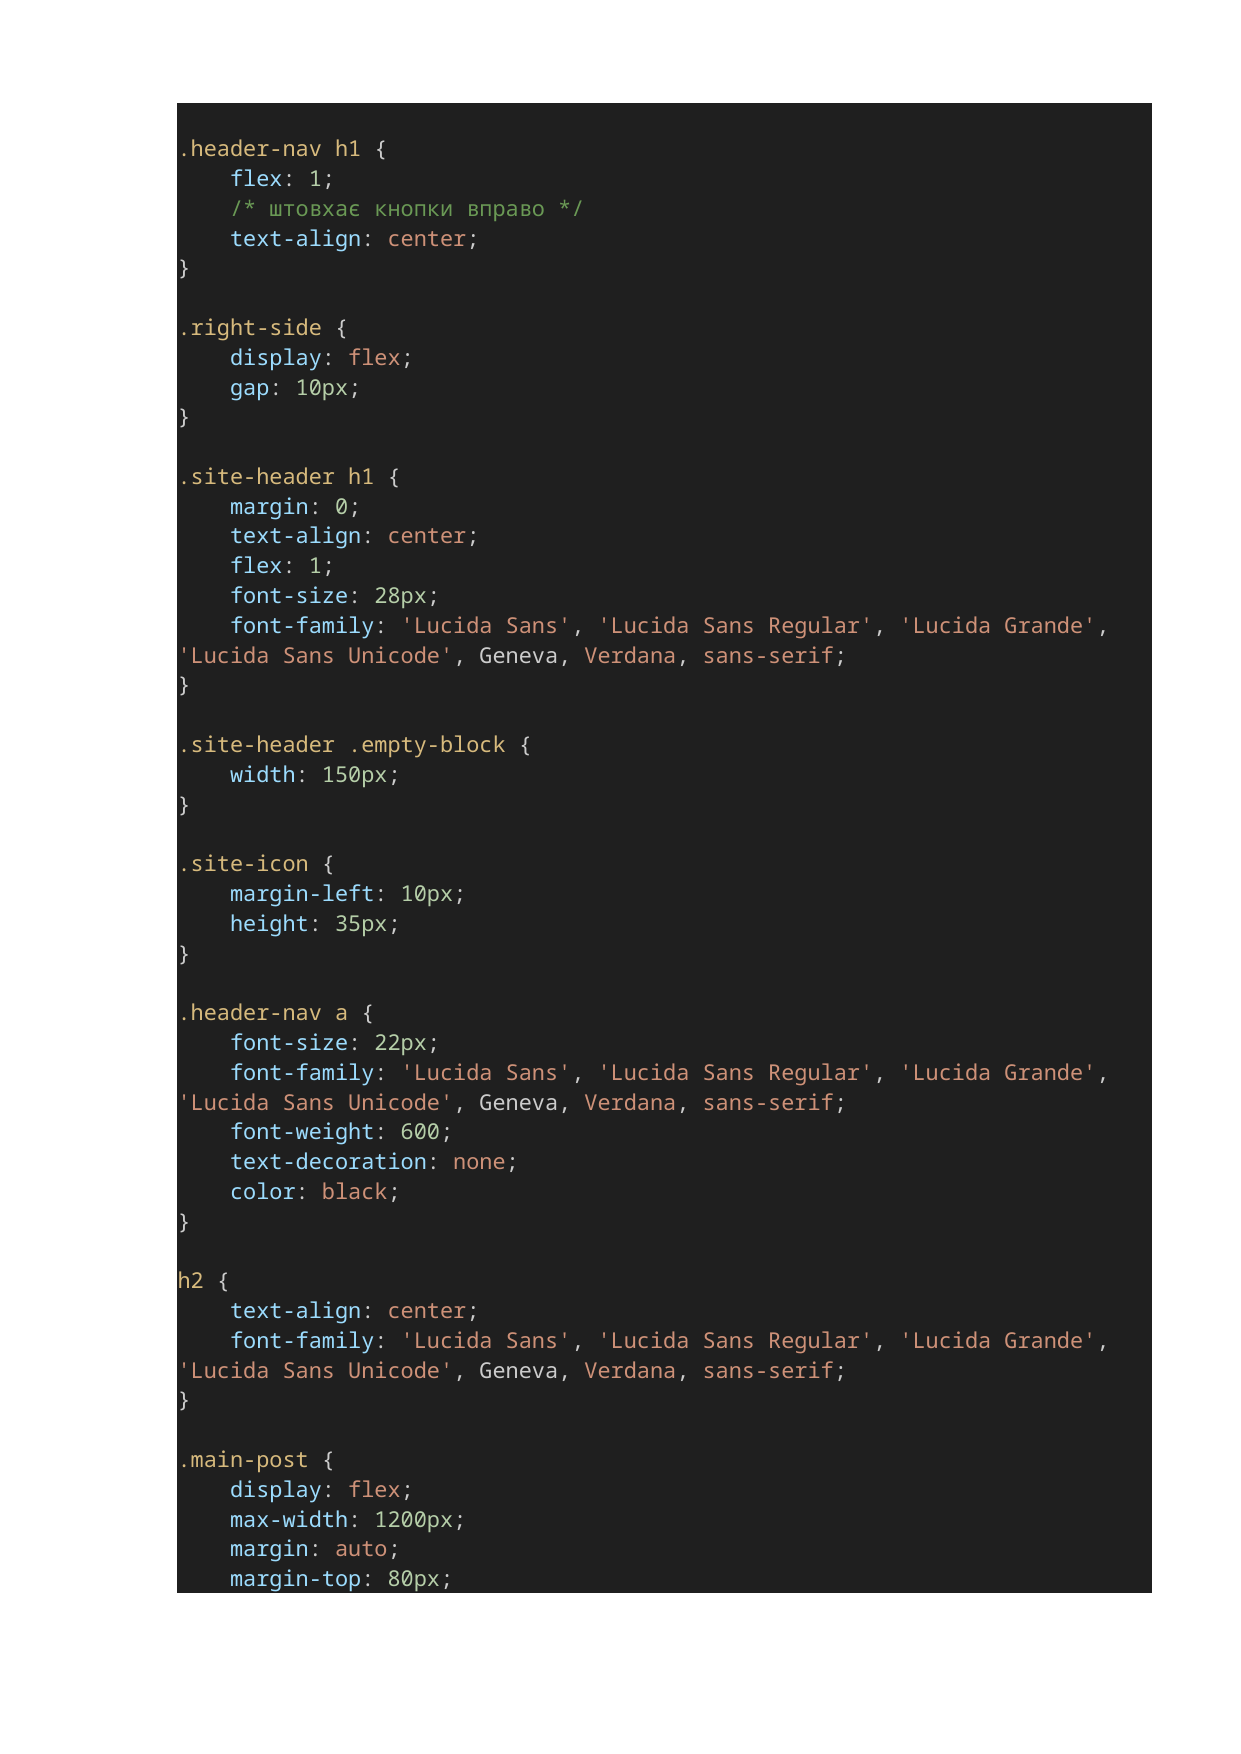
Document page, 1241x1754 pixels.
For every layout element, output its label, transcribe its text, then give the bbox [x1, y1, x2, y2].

text gap: 10px; [177, 372, 1152, 401]
text } [177, 789, 1152, 818]
text margin: 0; [177, 491, 1152, 521]
text text-decoration: none; [177, 1146, 1152, 1176]
text flex: 1; [177, 163, 1152, 193]
text width: 150px; [177, 759, 1152, 789]
text .site-icon { [177, 848, 1152, 878]
text .header-nav a { [177, 997, 1152, 1027]
text margin-top: 80px; [177, 1563, 1152, 1593]
text } [177, 669, 1152, 699]
text display: flex; [177, 342, 1152, 372]
text max-width: 1200px; [177, 1504, 1152, 1533]
text font-family: 'Lucida Sans', 'Lucida Sans Regular', 'Lucida Grande', 'Lucida Sans Unicode', Geneva, Verdana, sans-serif; [177, 1325, 1152, 1384]
text .right-side { [177, 312, 1152, 342]
text text-align: center; [177, 223, 1152, 252]
text color: black; [177, 1176, 1152, 1206]
text } [177, 938, 1152, 967]
text font-weight: 600; [177, 1116, 1152, 1146]
text } [177, 1206, 1152, 1236]
text text-align: center; [177, 521, 1152, 550]
text font-family: 'Lucida Sans', 'Lucida Sans Regular', 'Lucida Grande', 'Lucida Sans Unicode', Geneva, Verdana, sans-serif; [177, 610, 1152, 669]
text .main-post { [177, 1444, 1152, 1474]
text flex: 1; [177, 550, 1152, 580]
text margin-left: 10px; [177, 878, 1152, 908]
text .header-nav h1 { [177, 133, 1152, 163]
text } [177, 252, 1152, 282]
text /* штовхає кнопки вправо */ [177, 193, 1152, 223]
text font-size: 28px; [177, 580, 1152, 610]
text .site-header .empty-block { [177, 729, 1152, 759]
text font-size: 22px; [177, 1027, 1152, 1057]
text } [177, 1384, 1152, 1414]
text text-align: center; [177, 1295, 1152, 1325]
text margin: auto; [177, 1533, 1152, 1563]
text h2 { [177, 1265, 1152, 1295]
text height: 35px; [177, 908, 1152, 938]
text font-family: 'Lucida Sans', 'Lucida Sans Regular', 'Lucida Grande', 'Lucida Sans Unicode', Geneva, Verdana, sans-serif; [177, 1057, 1152, 1116]
text .site-header h1 { [177, 461, 1152, 491]
text } [177, 401, 1152, 431]
text display: flex; [177, 1474, 1152, 1504]
